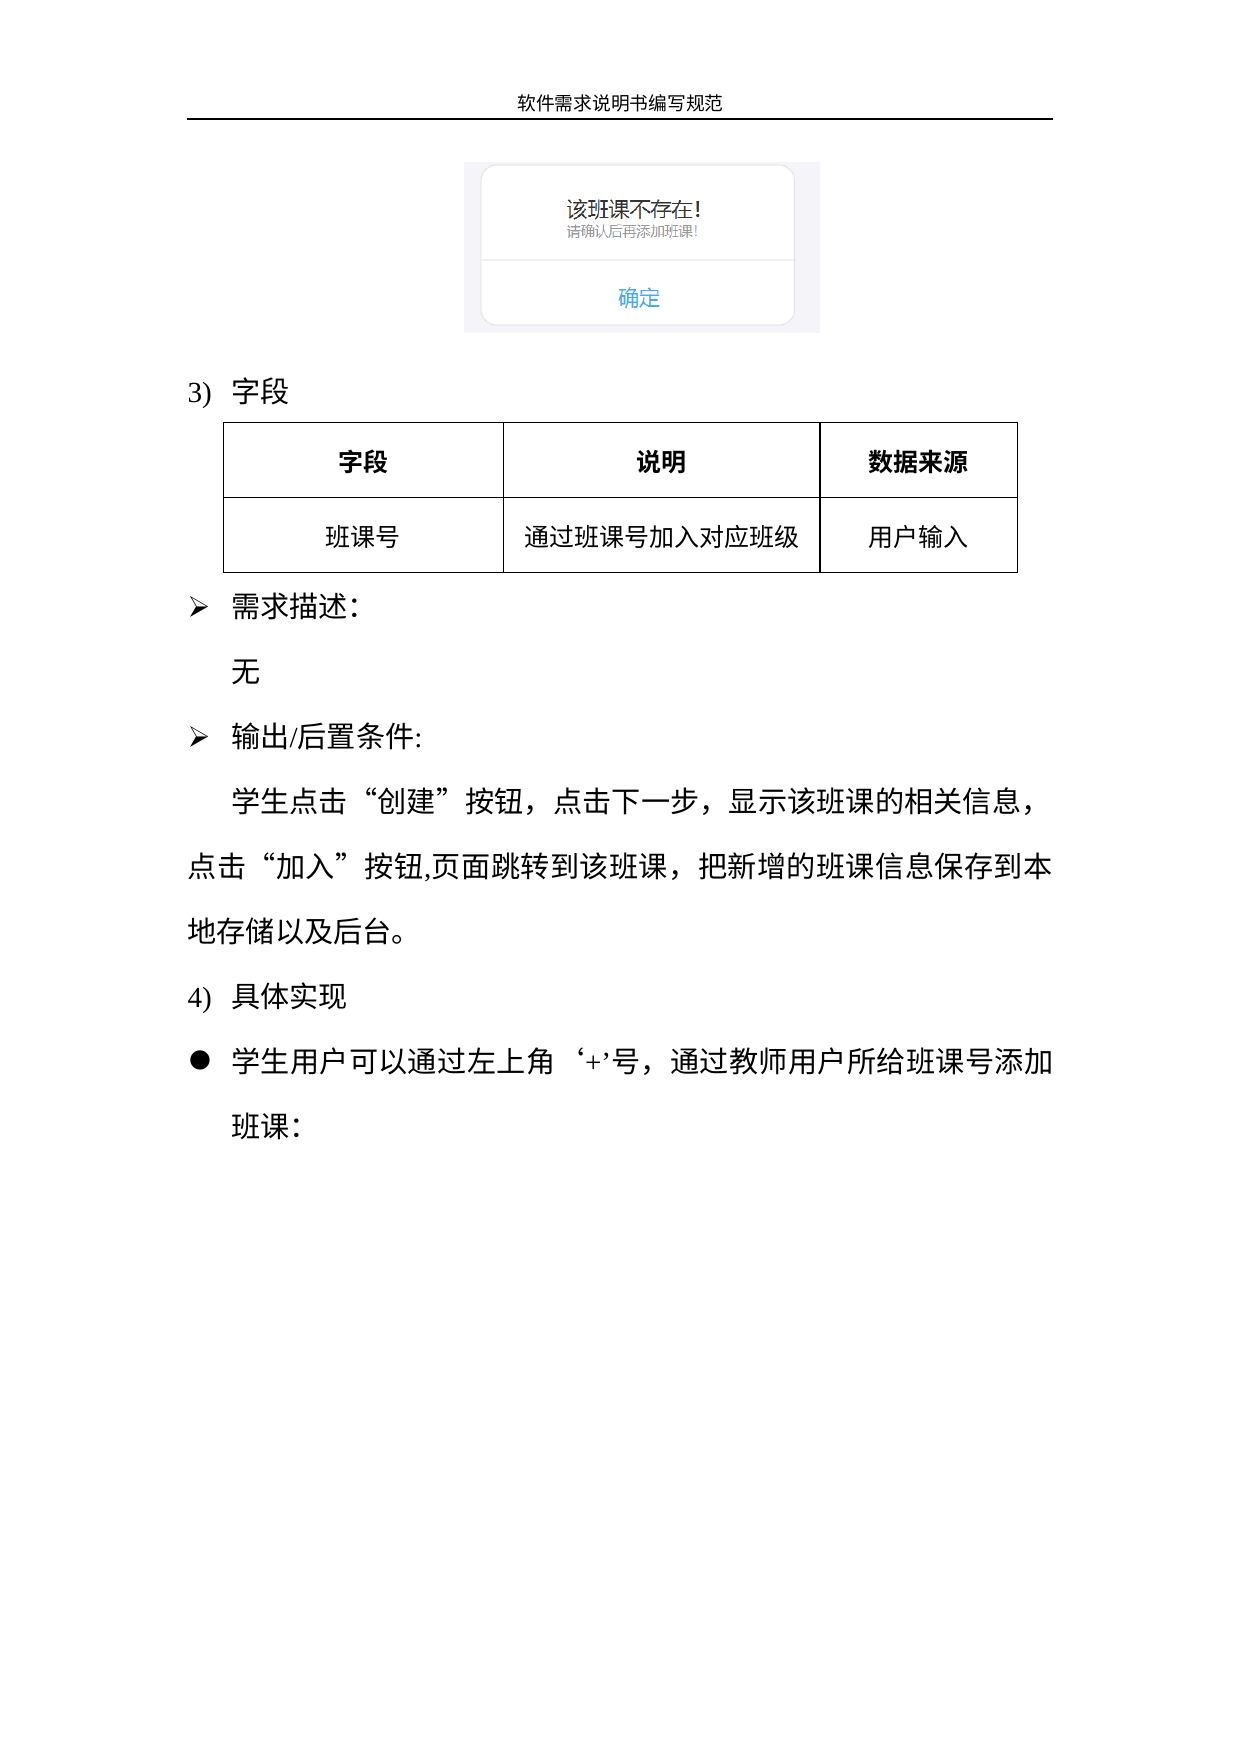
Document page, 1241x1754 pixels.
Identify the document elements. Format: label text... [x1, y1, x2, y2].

picture [463, 162, 821, 333]
table_cell 通过班课号加入对应班级 [504, 498, 819, 572]
text 学生点击“创建”按钮，点击下一步，显示该班课的相关信息，点击“加入”按钮,页面跳转到该班课，把新增的班课信息保存到本地存储以及后台。 [187, 768, 1053, 963]
table_cell 班课号 [224, 498, 503, 572]
table_header 说明 [504, 423, 819, 497]
table_cell 用户输入 [821, 498, 1017, 572]
table_header 字段 [224, 423, 503, 497]
list 字段 [187, 357, 1053, 422]
list 具体实现 [187, 963, 1053, 1028]
list 输出/后置条件: [187, 703, 1053, 768]
list 学生用户可以通过左上角‘+’号，通过教师用户所给班课号添加班课： [187, 1028, 1053, 1158]
table_header 数据来源 [821, 423, 1017, 497]
list 需求描述： [187, 573, 1053, 638]
text 无 [187, 638, 1053, 703]
